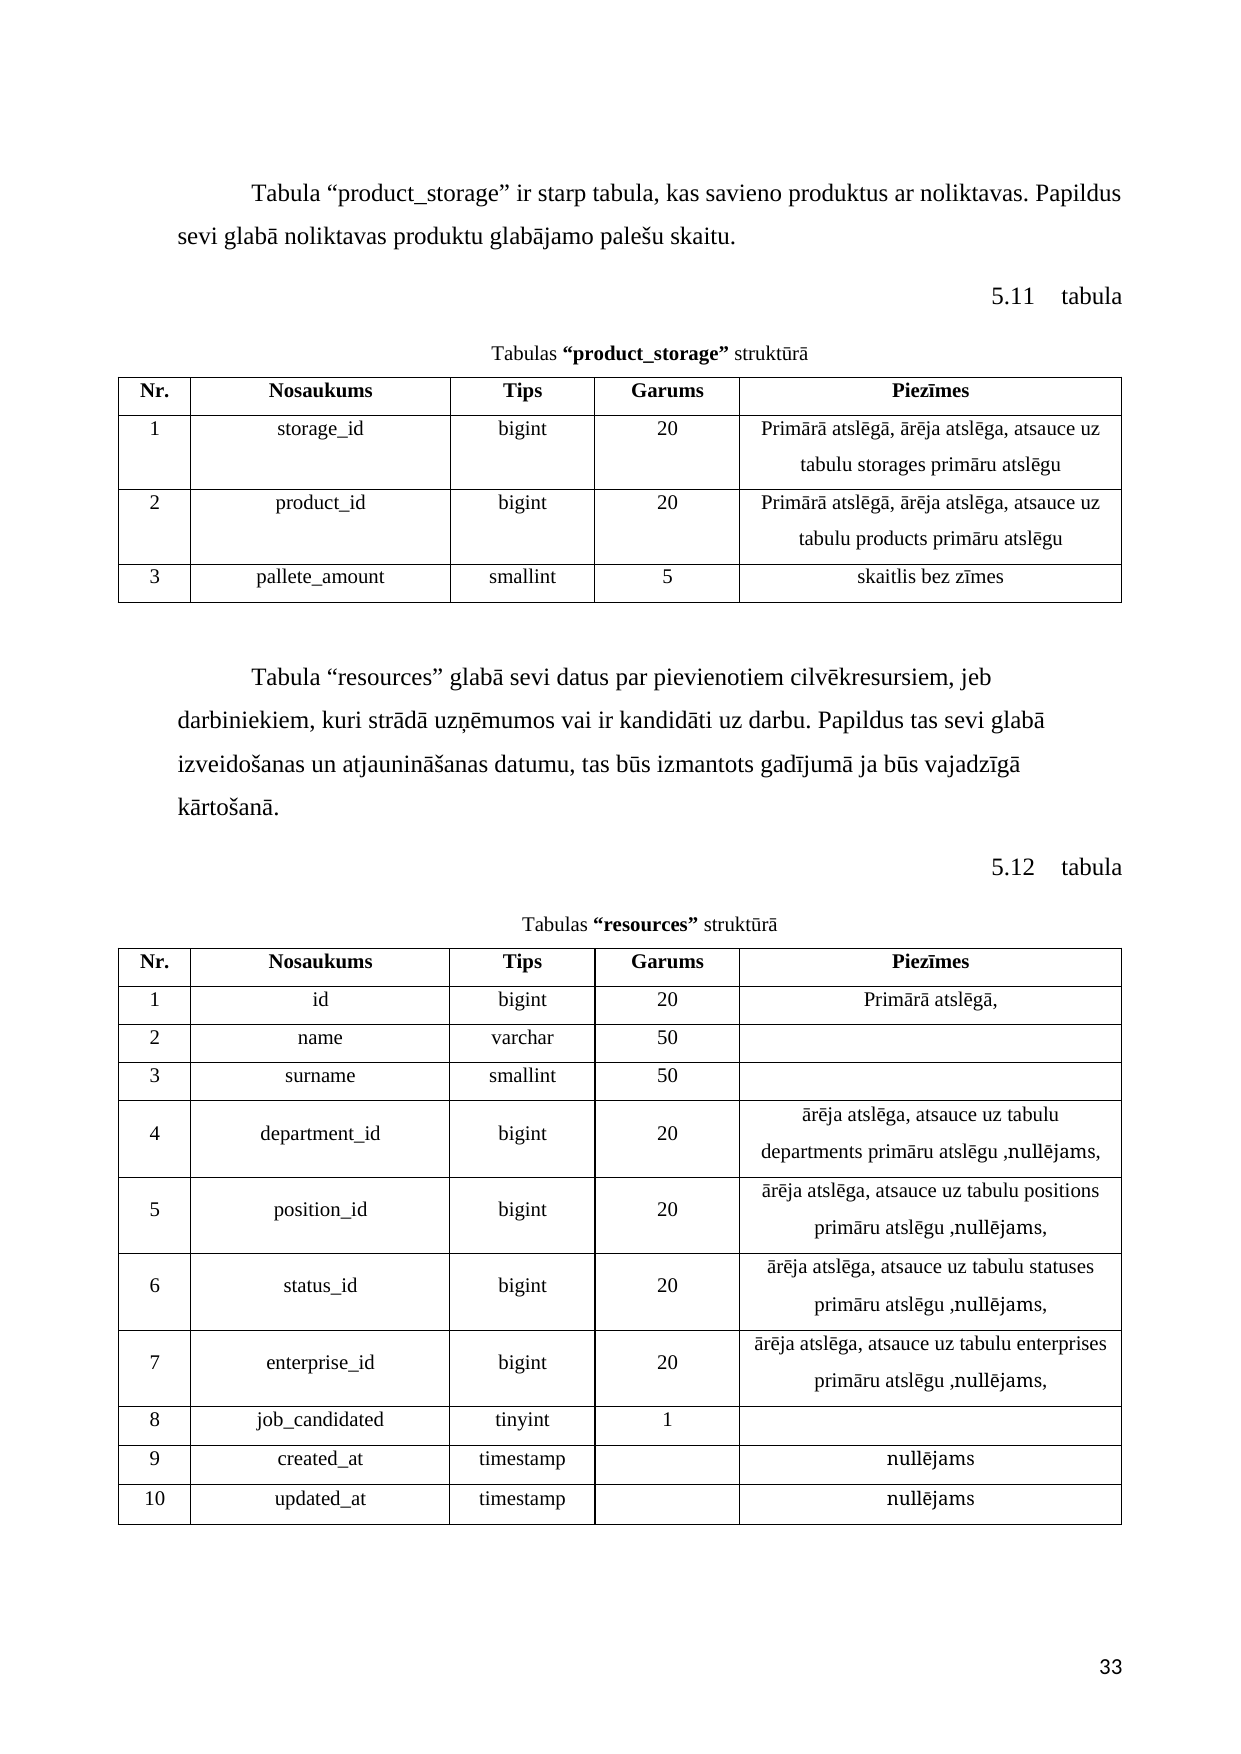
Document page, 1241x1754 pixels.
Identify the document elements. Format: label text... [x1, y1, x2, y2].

table_cell smallint [451, 565, 594, 602]
table_cell [596, 1446, 739, 1484]
table_cell varchar [450, 1025, 594, 1062]
table_cell 2 [119, 490, 190, 563]
table_cell 10 [119, 1485, 190, 1524]
table_cell product_id [191, 490, 450, 563]
text Tabula “product_storage” ir starp tabula, kas savieno produktus ar noliktavas. Papildus sevi glabā noliktavas produktu glabājamo palešu skaitu. [177, 178, 1122, 250]
table_cell bigint [450, 1178, 594, 1253]
table_cell 50 [596, 1063, 739, 1100]
table_cell storage_id [191, 416, 450, 489]
table_cell ārēja atslēga, atsauce uz tabulu enterprises primāru atslēgu ,nullējams, [740, 1331, 1121, 1406]
table_cell 20 [596, 1254, 739, 1330]
table_header Tips [451, 378, 594, 415]
table_cell tinyint [450, 1407, 594, 1444]
table_cell 20 [596, 1178, 739, 1253]
text Tabulas “resources” struktūrā [177, 911, 1122, 936]
table_cell 20 [596, 1331, 739, 1406]
table_cell bigint [451, 490, 594, 563]
table_cell 50 [596, 1025, 739, 1062]
list tabula [402, 852, 1122, 880]
table_cell [596, 1485, 739, 1524]
table_cell bigint [450, 987, 594, 1024]
table_cell smallint [450, 1063, 594, 1100]
table_cell timestamp [450, 1446, 594, 1484]
table_cell status_id [191, 1254, 449, 1330]
table_cell created_at [191, 1446, 449, 1484]
table_cell 3 [119, 565, 190, 602]
table_cell 20 [595, 490, 739, 563]
table_header Piezīmes [740, 949, 1121, 986]
table_cell ārēja atslēga, atsauce uz tabulu departments primāru atslēgu ,nullējams, [740, 1101, 1121, 1177]
table_cell [740, 1407, 1121, 1444]
table_cell Primārā atslēgā, [740, 987, 1121, 1024]
table_cell id [191, 987, 449, 1024]
table_cell bigint [450, 1101, 594, 1177]
table_cell pallete_amount [191, 565, 450, 602]
table_cell surname [191, 1063, 449, 1100]
table_cell 2 [119, 1025, 190, 1062]
table_cell name [191, 1025, 449, 1062]
table_cell bigint [450, 1331, 594, 1406]
table_cell ārēja atslēga, atsauce uz tabulu statuses primāru atslēgu ,nullējams, [740, 1254, 1121, 1330]
table_cell 20 [595, 416, 739, 489]
table_cell 1 [119, 416, 190, 489]
table_cell bigint [451, 416, 594, 489]
text Tabula “resources” glabā sevi datus par pievienotiem cilvēkresursiem, jeb darbiniekiem, kuri strādā uzņēmumos vai ir kandidāti uz darbu. Papildus tas sevi glabā izveidošanas un atjaunināšanas datumu, tas būs izmantots gadījumā ja būs vajadzīgā kārtošanā. [177, 662, 1122, 821]
table_cell 9 [119, 1446, 190, 1484]
table_cell skaitlis bez zīmes [740, 565, 1121, 602]
table_cell position_id [191, 1178, 449, 1253]
table_cell 1 [596, 1407, 739, 1444]
table_cell Primārā atslēgā, ārēja atslēga, atsauce uz tabulu storages primāru atslēgu [740, 416, 1121, 489]
table_header Nr. [119, 949, 190, 986]
table_cell bigint [450, 1254, 594, 1330]
table_cell 4 [119, 1101, 190, 1177]
table_cell nullējams [740, 1485, 1121, 1524]
table_header Garums [596, 949, 739, 986]
table_cell 8 [119, 1407, 190, 1444]
table_cell 20 [596, 987, 739, 1024]
table_header Tips [450, 949, 594, 986]
table_cell enterprise_id [191, 1331, 449, 1406]
list tabula [402, 281, 1122, 309]
table_header Nr. [119, 378, 190, 415]
table_cell Primārā atslēgā, ārēja atslēga, atsauce uz tabulu products primāru atslēgu [740, 490, 1121, 563]
table_cell timestamp [450, 1485, 594, 1524]
table_cell nullējams [740, 1446, 1121, 1484]
table_cell department_id [191, 1101, 449, 1177]
text Tabulas “product_storage” struktūrā [177, 341, 1122, 365]
table_cell 20 [596, 1101, 739, 1177]
table_header Nosaukums [191, 949, 449, 986]
table_cell ārēja atslēga, atsauce uz tabulu positions primāru atslēgu ,nullējams, [740, 1178, 1121, 1253]
table_cell 1 [119, 987, 190, 1024]
table_header Nosaukums [191, 378, 450, 415]
table_cell 7 [119, 1331, 190, 1406]
table_cell updated_at [191, 1485, 449, 1524]
table_cell 5 [119, 1178, 190, 1253]
table_cell 3 [119, 1063, 190, 1100]
table_header Garums [595, 378, 739, 415]
table_cell [740, 1063, 1121, 1100]
table_cell job_candidated [191, 1407, 449, 1444]
table_cell 6 [119, 1254, 190, 1330]
table_header Piezīmes [740, 378, 1121, 415]
table_cell [740, 1025, 1121, 1062]
table_cell 5 [595, 565, 739, 602]
